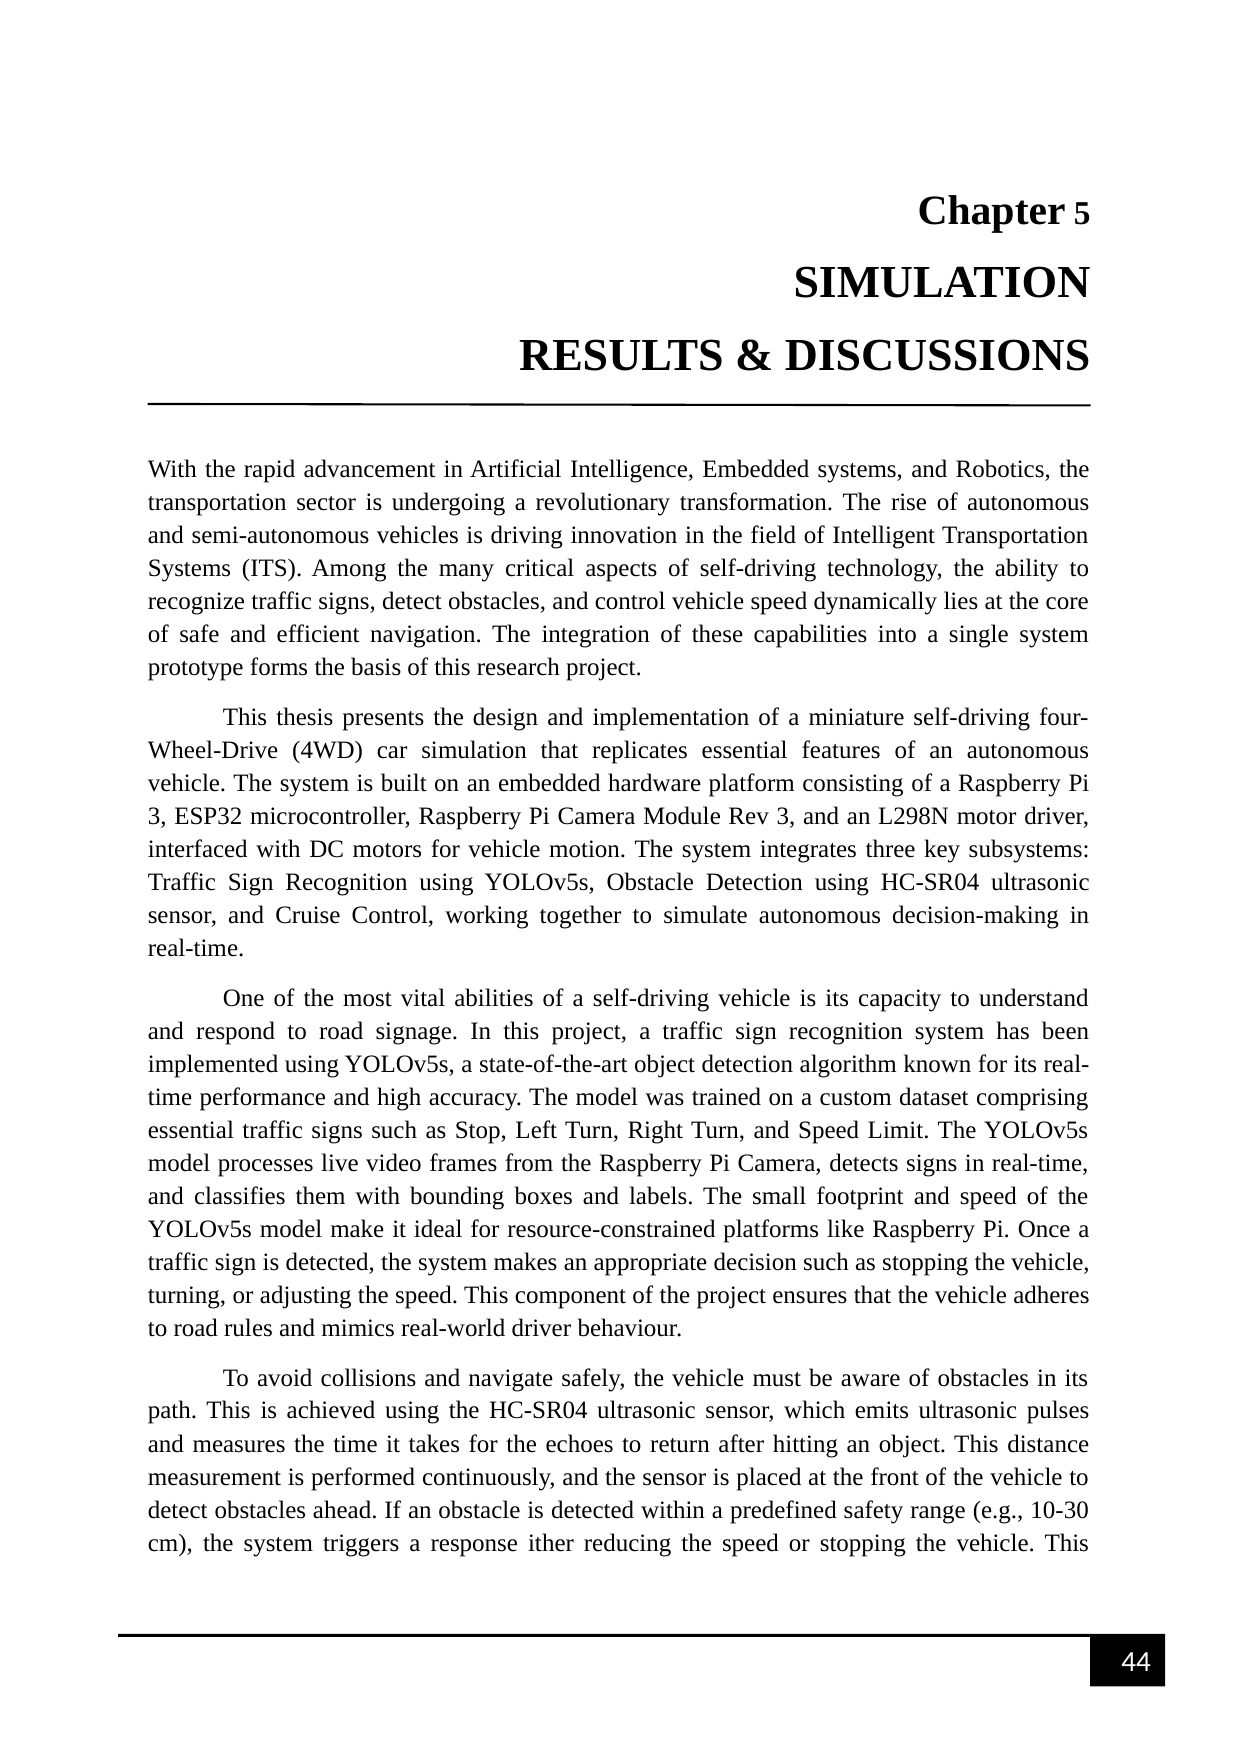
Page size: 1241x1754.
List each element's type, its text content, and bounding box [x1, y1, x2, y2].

text RESULTS & DISCUSSIONS [148, 328, 1090, 380]
text This thesis presents the design and implementation of a miniature self-driving four-Wheel-Drive (4WD) car simulation that replicates essential features of an autonomous vehicle. The system is built on an embedded hardware platform consisting of a Raspberry Pi 3, ESP32 microcontroller, Raspberry Pi Camera Module Rev 3, and an L298N motor driver, interfaced with DC motors for vehicle motion. The system integrates three key subsystems: Traffic Sign Recognition using YOLOv5s, Obstacle Detection using HC-SR04 ultrasonic sensor, and Cruise Control, working together to simulate autonomous decision-making in real-time. [148, 702, 1090, 962]
text One of the most vital abilities of a self-driving vehicle is its capacity to understand and respond to road signage. In this project, a traffic sign recognition system has been implemented using YOLOv5s, a state-of-the-art object detection algorithm known for its real-time performance and high accuracy. The model was trained on a custom dataset comprising essential traffic signs such as Stop, Left Turn, Right Turn, and Speed Limit. The YOLOv5s model processes live video frames from the Raspberry Pi Camera, detects signs in real-time, and classifies them with bounding boxes and labels. The small footprint and speed of the YOLOv5s model make it ideal for resource-constrained platforms like Raspberry Pi. Once a traffic sign is detected, the system makes an appropriate decision such as stopping the vehicle, turning, or adjusting the speed. This component of the project ensures that the vehicle adheres to road rules and mimics real-world driver behaviour. [148, 983, 1090, 1342]
text With the rapid advancement in Artificial Intelligence, Embedded systems, and Robotics, the transportation sector is undergoing a revolutionary transformation. The rise of autonomous and semi-autonomous vehicles is driving innovation in the field of Intelligent Transportation Systems (ITS). Among the many critical aspects of self-driving technology, the ability to recognize traffic signs, detect obstacles, and control vehicle speed dynamically lies at the core of safe and efficient navigation. The integration of these capabilities into a single system prototype forms the basis of this research project. [148, 454, 1090, 681]
text Chapter 5 [148, 186, 1090, 234]
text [148, 1363, 1090, 1556]
text SIMULATION [148, 254, 1090, 307]
